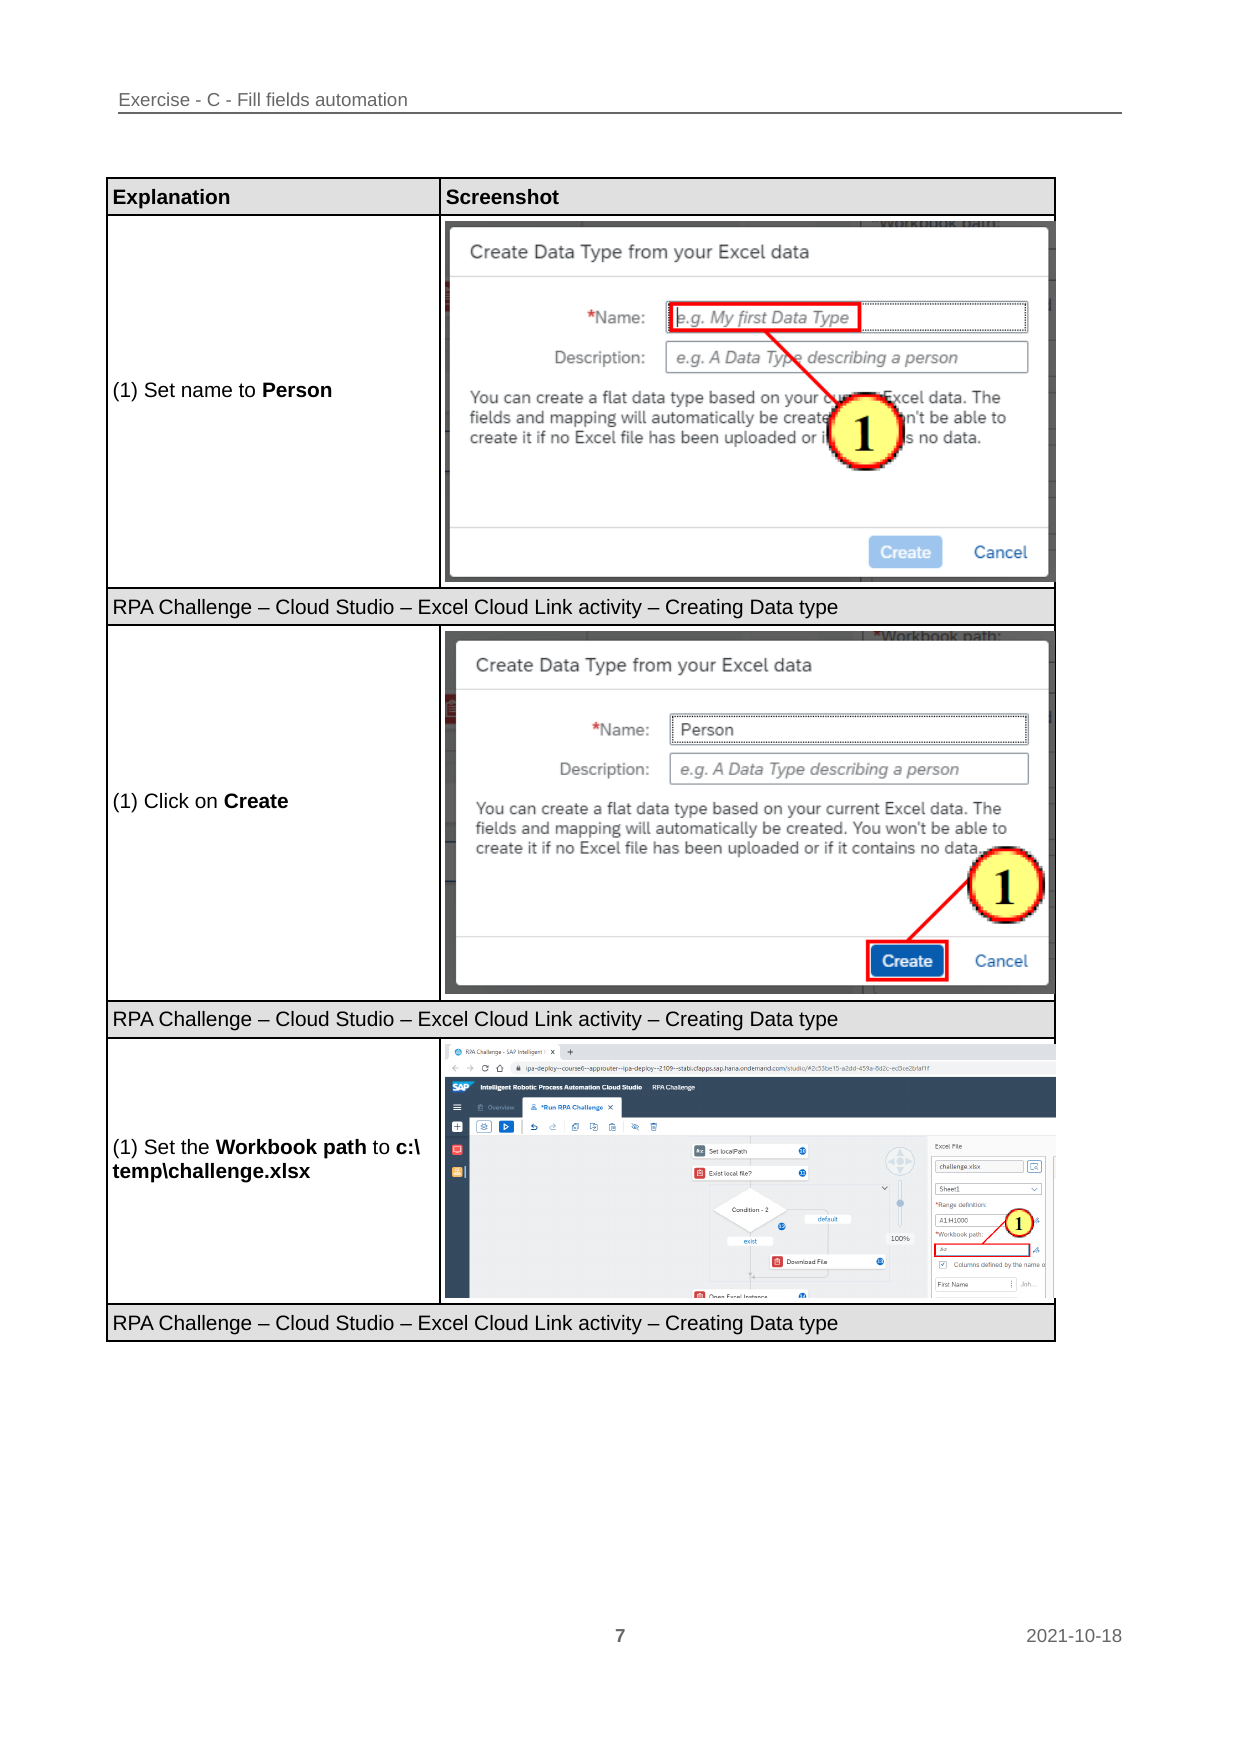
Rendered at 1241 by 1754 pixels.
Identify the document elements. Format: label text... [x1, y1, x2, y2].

table_cell (1) Set the Workbook path to c:\temp\challenge.xlsx [108, 1039, 439, 1303]
table_cell [441, 216, 1054, 587]
table_header Screenshot [441, 179, 1054, 214]
table_header Explanation [108, 179, 439, 214]
table_cell [441, 1039, 1054, 1303]
table_cell [441, 626, 1054, 999]
picture [445, 221, 1056, 582]
table_cell RPA Challenge – Cloud Studio – Excel Cloud Link activity – Creating Data type [108, 1305, 1054, 1340]
picture [445, 1044, 1056, 1298]
table_cell (1) Set name to Person [108, 216, 439, 587]
table_cell (1) Click on Create [108, 626, 439, 999]
picture [445, 631, 1055, 994]
table_cell RPA Challenge – Cloud Studio – Excel Cloud Link activity – Creating Data type [108, 589, 1054, 624]
table_cell RPA Challenge – Cloud Studio – Excel Cloud Link activity – Creating Data type [108, 1002, 1054, 1037]
